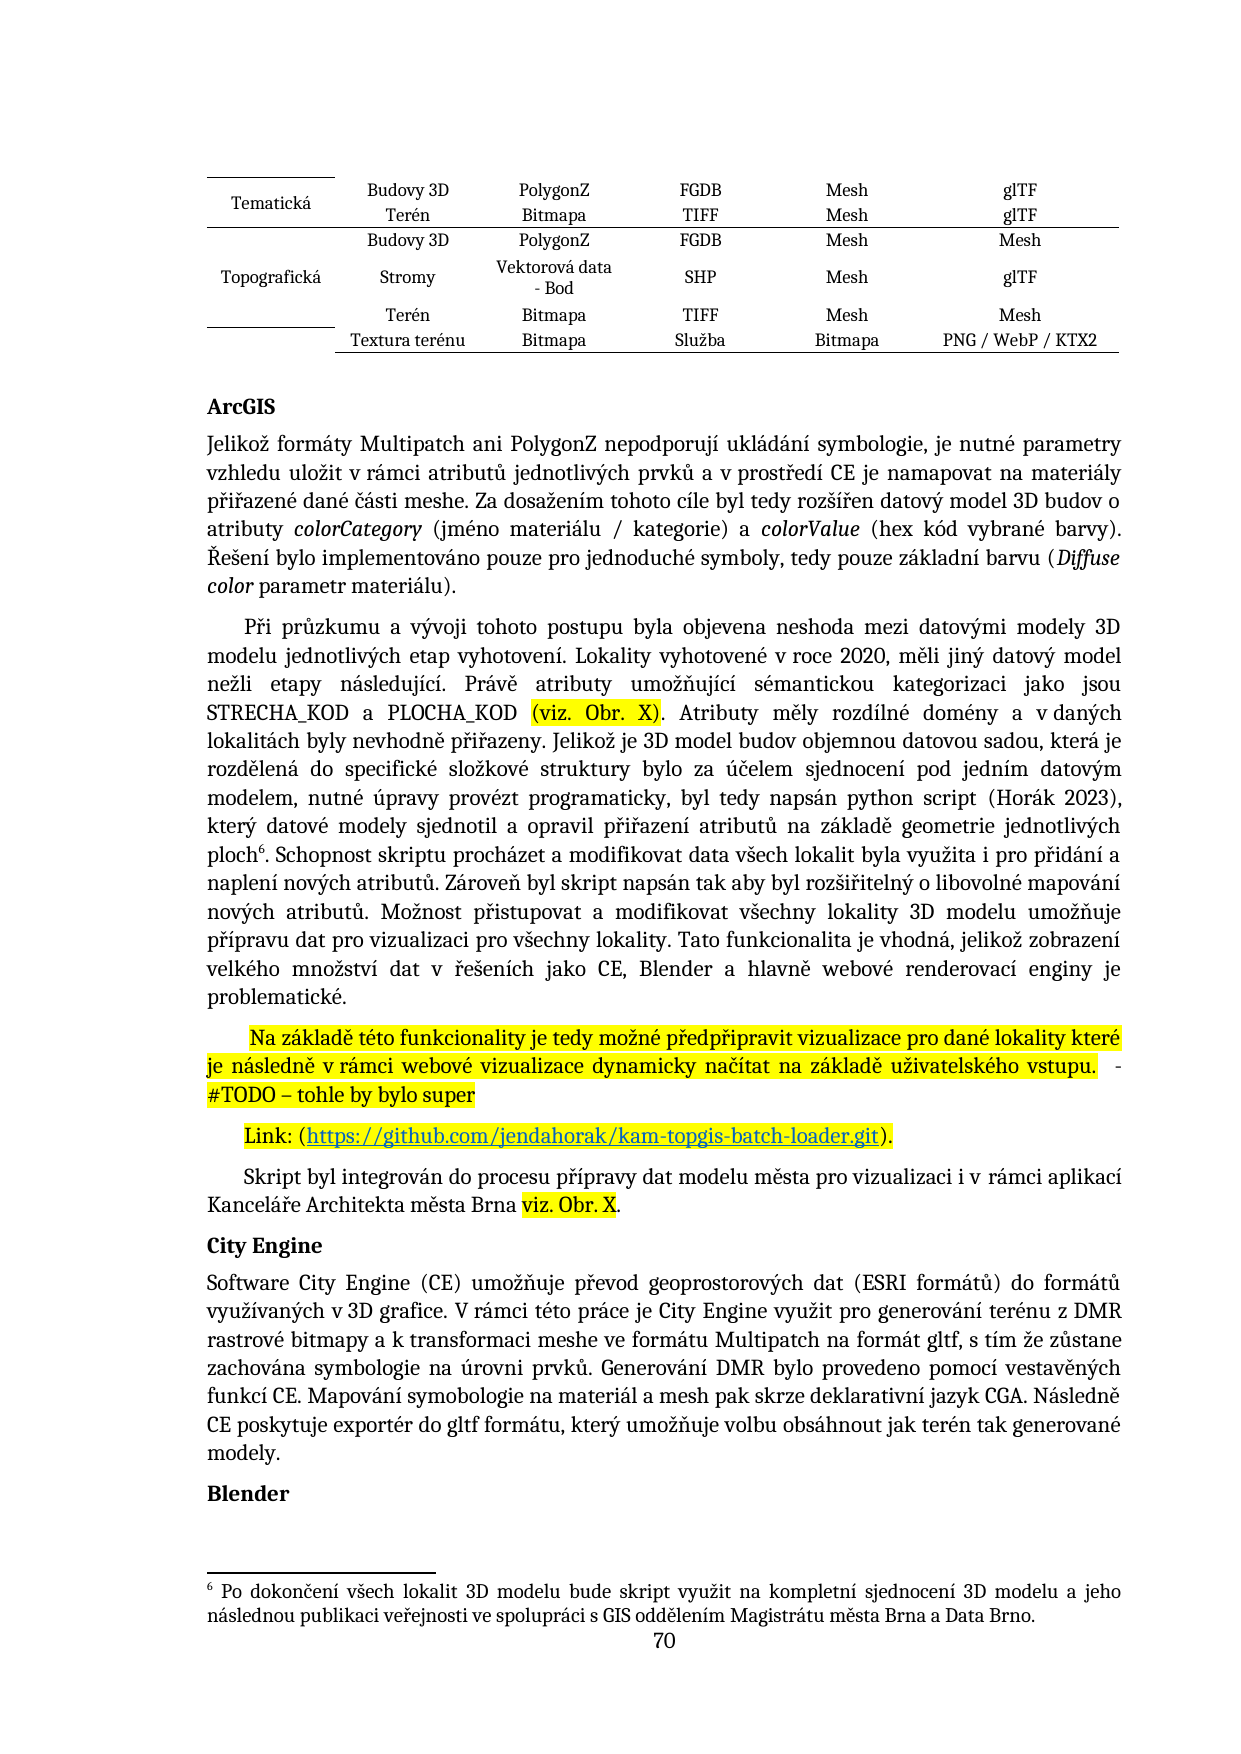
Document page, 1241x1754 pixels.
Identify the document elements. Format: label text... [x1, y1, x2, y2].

table_cell Mesh [773, 302, 921, 327]
text Při průzkumu a vývoji tohoto postupu byla objevena neshoda mezi datovými modely 3D modelu jednotlivých etap vyhotovení. Lokality vyhotovené v roce 2020, měli jiný datový model nežli etapy následující. Právě atributy umožňující sémantickou kategorizaci jako jsou STRECHA_KOD a PLOCHA_KOD (viz. Obr. X). Atributy měly rozdílné domény a v daných lokalitách byly nevhodně přiřazeny. Jelikož je 3D model budov objemnou datovou sadou, která je rozdělená do specifické složkové struktury bylo za účelem sjednocení pod jedním datovým modelem, nutné úpravy provézt programaticky, byl tedy napsán python script (Horák 2023), který datové modely sjednotil a opravil přiřazení atributů na základě geometrie jednotlivých ploch. Schopnost skriptu procházet a modifikovat data všech lokalit byla využita i pro přidání a naplení nových atributů. Zároveň byl skript napsán tak aby byl rozšiřitelný o libovolné mapování nových atributů. Možnost přistupovat a modifikovat všechny lokality 3D modelu umožňuje přípravu dat pro vizualizaci pro všechny lokality. Tato funkcionalita je vhodná, jelikož zobrazení velkého množství dat v řešeních jako CE, Blender a hlavně webové renderovací enginy je problematické. [207, 614, 1122, 1010]
table_cell TIFF [628, 302, 773, 327]
table_cell Budovy 3D [335, 228, 480, 252]
table_cell Bitmapa [480, 302, 628, 327]
table_cell PolygonZ [480, 228, 628, 252]
table_cell Bitmapa [773, 327, 921, 352]
table_cell Bitmapa [480, 202, 628, 227]
table_cell Mesh [773, 252, 921, 302]
text Skript byl integrován do procesu přípravy dat modelu města pro vizualizaci i v rámci aplikací Kanceláře Architekta města Brna viz. Obr. X. [207, 1163, 1122, 1218]
table_cell Služba [628, 327, 773, 352]
table_cell PolygonZ [480, 177, 628, 202]
table_cell Mesh [921, 228, 1119, 252]
text Na základě této funkcionality je tedy možné předpřipravit vizualizace pro dané lokality které je následně v rámci webové vizualizace dynamicky načítat na základě uživatelského vstupu. - #TODO – tohle by bylo super [207, 1025, 1122, 1108]
table_cell SHP [628, 252, 773, 302]
table_cell FGDB [628, 177, 773, 202]
table_cell Mesh [773, 177, 921, 202]
table_cell Mesh [773, 228, 921, 252]
table_cell PNG / WebP / KTX2 [921, 327, 1119, 352]
text Software City Engine (CE) umožňuje převod geoprostorových dat (ESRI formátů) do formátů využívaných v 3D grafice. V rámci této práce je City Engine využit pro generování terénu z DMR rastrové bitmapy a k transformaci meshe ve formátu Multipatch na formát gltf, s tím že zůstane zachována symbologie na úrovni prvků. Generování DMR bylo provedeno pomocí vestavěných funkcí CE. Mapování symobologie na materiál a mesh pak skrze deklarativní jazyk CGA. Následně CE poskytuje exportér do gltf formátu, který umožňuje volbu obsáhnout jak terén tak generované modely. [207, 1269, 1122, 1467]
table_cell glTF [921, 177, 1119, 202]
table_cell TIFF [628, 202, 773, 227]
table_cell Vektorová data - Bod [480, 252, 628, 302]
table_cell Topografická [207, 228, 335, 327]
table_cell Budovy 3D [335, 177, 480, 202]
table_cell Mesh [773, 202, 921, 227]
text Blender [207, 1481, 1122, 1507]
text Link: (https://github.com/jendahorak/kam-topgis-batch-loader.git). [207, 1122, 1122, 1149]
table_cell glTF [921, 252, 1119, 302]
table_cell Mesh [921, 302, 1119, 327]
table_cell Terén [335, 302, 480, 327]
table_cell glTF [921, 202, 1119, 227]
table_cell Bitmapa [480, 327, 628, 352]
table_cell Stromy [335, 252, 480, 302]
table_cell Tematická [207, 178, 335, 227]
text Jelikož formáty Multipatch ani PolygonZ nepodporují ukládání symbologie, je nutné parametry vzhledu uložit v rámci atributů jednotlivých prvků a v prostředí CE je namapovat na materiály přiřazené dané části meshe. Za dosažením tohoto cíle byl tedy rozšířen datový model 3D budov o atributy colorCategory (jméno materiálu / kategorie) a colorValue (hex kód vybrané barvy). Řešení bylo implementováno pouze pro jednoduché symboly, tedy pouze základní barvu (Diffuse color parametr materiálu). [207, 431, 1122, 599]
table_cell Textura terénu [335, 327, 480, 352]
table_cell FGDB [628, 228, 773, 252]
table_cell Terén [335, 202, 480, 227]
text City Engine [207, 1233, 1122, 1259]
text ArcGIS [207, 394, 1122, 421]
